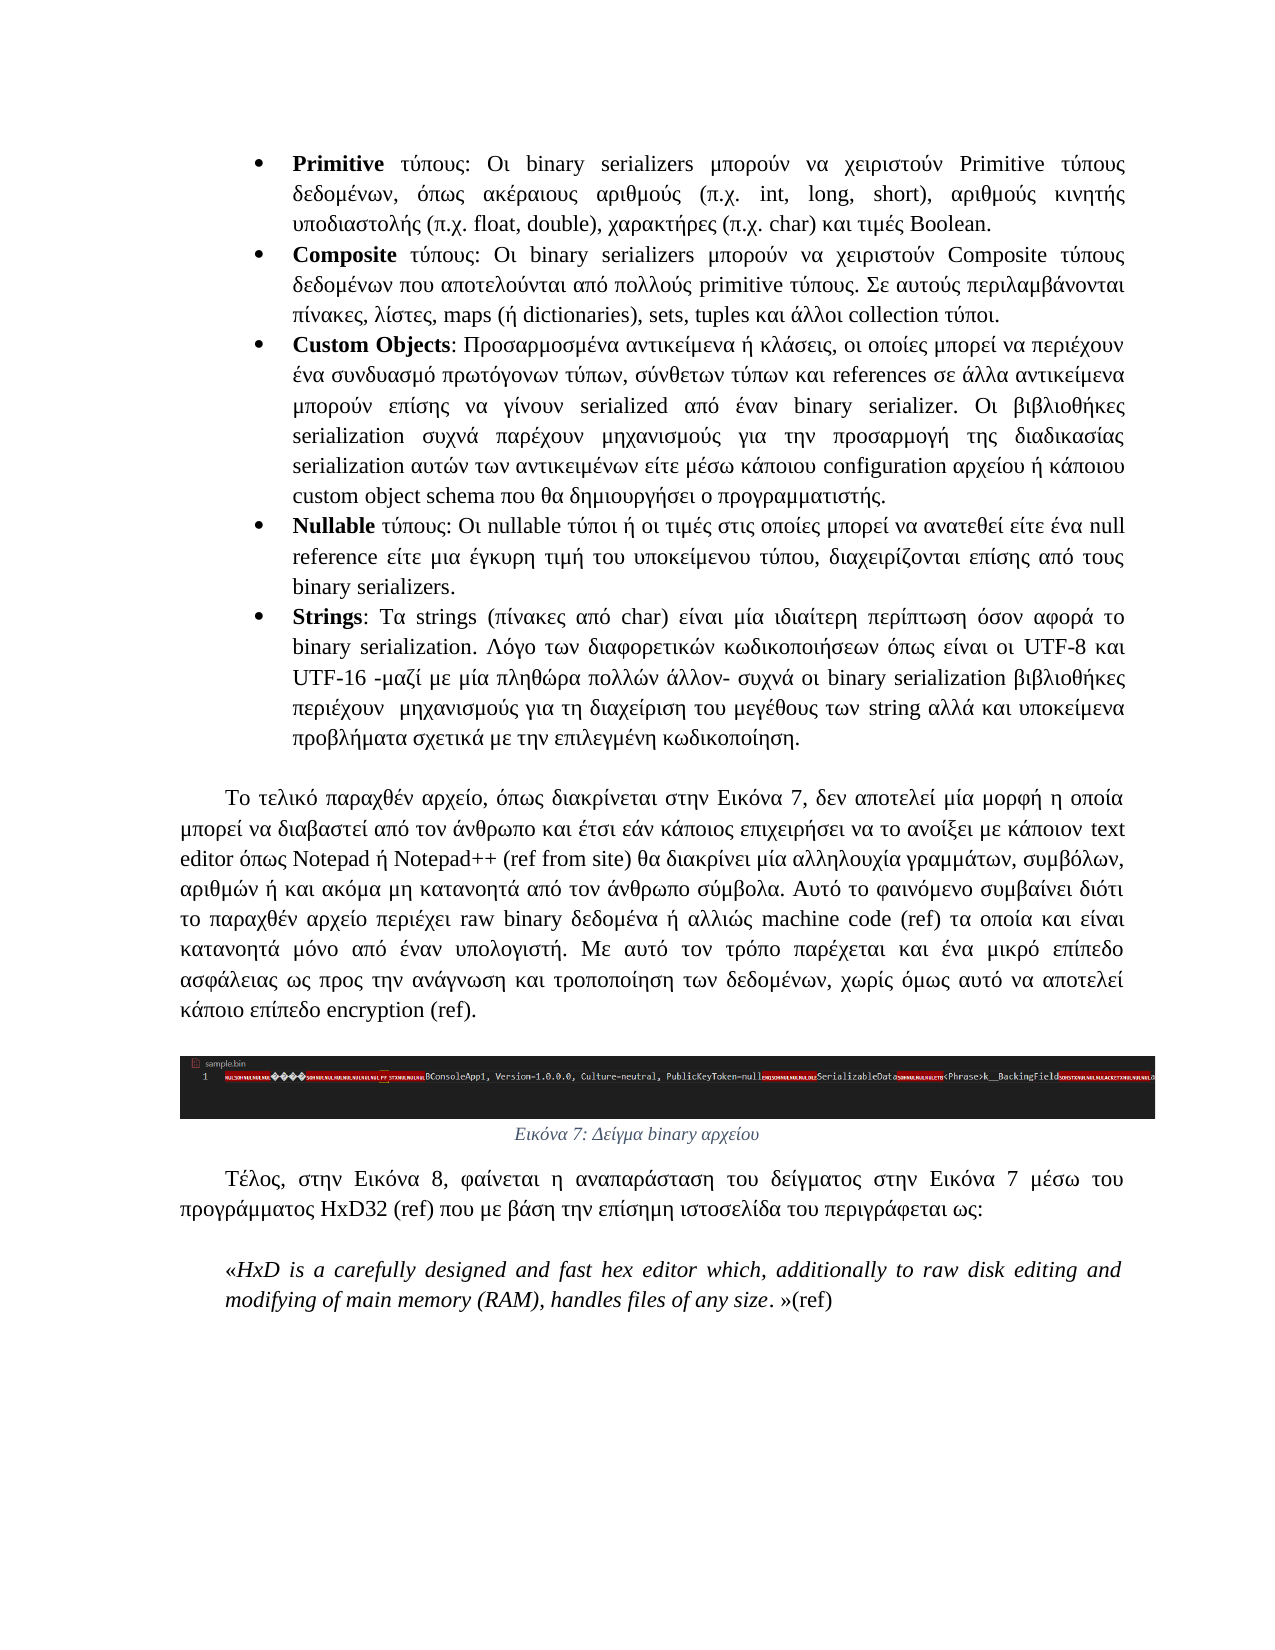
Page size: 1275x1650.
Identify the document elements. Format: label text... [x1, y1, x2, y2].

text «HxD is a carefully designed and fast hex editor which, additionally to raw disk editing and modifying of main memory (RAM), handles files of any size. »(ref) [225, 1256, 1125, 1312]
text Το τελικό παραχθέν αρχείο, όπως διακρίνεται στην Εικόνα 7, δεν αποτελεί μία μορφή η οποία μπορεί να διαβαστεί από τον άνθρωπο και έτσι εάν κάποιος επιχειρήσει να το ανοίξει με κάποιον text editor όπως Notepad ή Notepad++ (ref from site) θα διακρίνει μία αλληλουχία γραμμάτων, συμβόλων, αριθμών ή και ακόμα μη κατανοητά από τον άνθρωπο σύμβολα. Αυτό το φαινόμενο συμβαίνει διότι το παραχθέν αρχείο περιέχει raw binary δεδομένα ή αλλιώς machine code (ref) τα οποία και είναι κατανοητά μόνο από έναν υπολογιστή. Με αυτό τον τρόπο παρέχεται και ένα μικρό επίπεδο ασφάλειας ως προς την ανάγνωση και τροποποίηση των δεδομένων, χωρίς όμως αυτό να αποτελεί κάποιο επίπεδο encryption (ref). [180, 784, 1125, 1022]
list Primitive τύπους: Οι binary serializers μπορούν να χειριστούν Primitive τύπους δεδομένων, όπως ακέραιους αριθμούς (π.χ. int, long, short), αριθμούς κινητής υποδιαστολής (π.χ. float, double), χαρακτήρες (π.χ. char) και τιμές Boolean. [255, 150, 1125, 237]
list Composite τύπους: Οι binary serializers μπορούν να χειριστούν Composite τύπους δεδομένων που αποτελούνται από πολλούς primitive τύπους. Σε αυτούς περιλαμβάνονται πίνακες, λίστες, maps (ή dictionaries), sets, tuples και άλλοι collection τύποι. [255, 241, 1125, 327]
list Strings: Τα strings (πίνακες από char) είναι μία ιδιαίτερη περίπτωση όσον αφορά το binary serialization. Λόγο των διαφορετικών κωδικοποιήσεων όπως είναι οι UTF-8 και UTF-16 -μαζί με μία πληθώρα πολλών άλλον- συχνά οι binary serialization βιβλιοθήκες περιέχουν μηχανισμούς για τη διαχείριση του μεγέθους των string αλλά και υποκείμενα προβλήματα σχετικά με την επιλεγμένη κωδικοποίηση. [255, 603, 1125, 750]
text Εικόνα 7: Δείγμα binary αρχείου [150, 1123, 1125, 1144]
picture [180, 1056, 1155, 1119]
text Τέλος, στην Εικόνα 8, φαίνεται η αναπαράσταση του δείγματος στην Εικόνα 7 μέσω του προγράμματος HxD32 (ref) που με βάση την επίσημη ιστοσελίδα του περιγράφεται ως: [180, 1165, 1125, 1222]
list Custom Objects: Προσαρμοσμένα αντικείμενα ή κλάσεις, οι οποίες μπορεί να περιέχουν ένα συνδυασμό πρωτόγονων τύπων, σύνθετων τύπων και references σε άλλα αντικείμενα μπορούν επίσης να γίνουν serialized από έναν binary serializer. Οι βιβλιοθήκες serialization συχνά παρέχουν μηχανισμούς για την προσαρμογή της διαδικασίας serialization αυτών των αντικειμένων είτε μέσω κάποιου configuration αρχείου ή κάποιου custom object schema που θα δημιουργήσει ο προγραμματιστής. [255, 331, 1125, 509]
list Nullable τύπους: Οι nullable τύποι ή οι τιμές στις οποίες μπορεί να ανατεθεί είτε ένα null reference είτε μια έγκυρη τιμή του υποκείμενου τύπου, διαχειρίζονται επίσης από τους binary serializers. [255, 512, 1125, 599]
